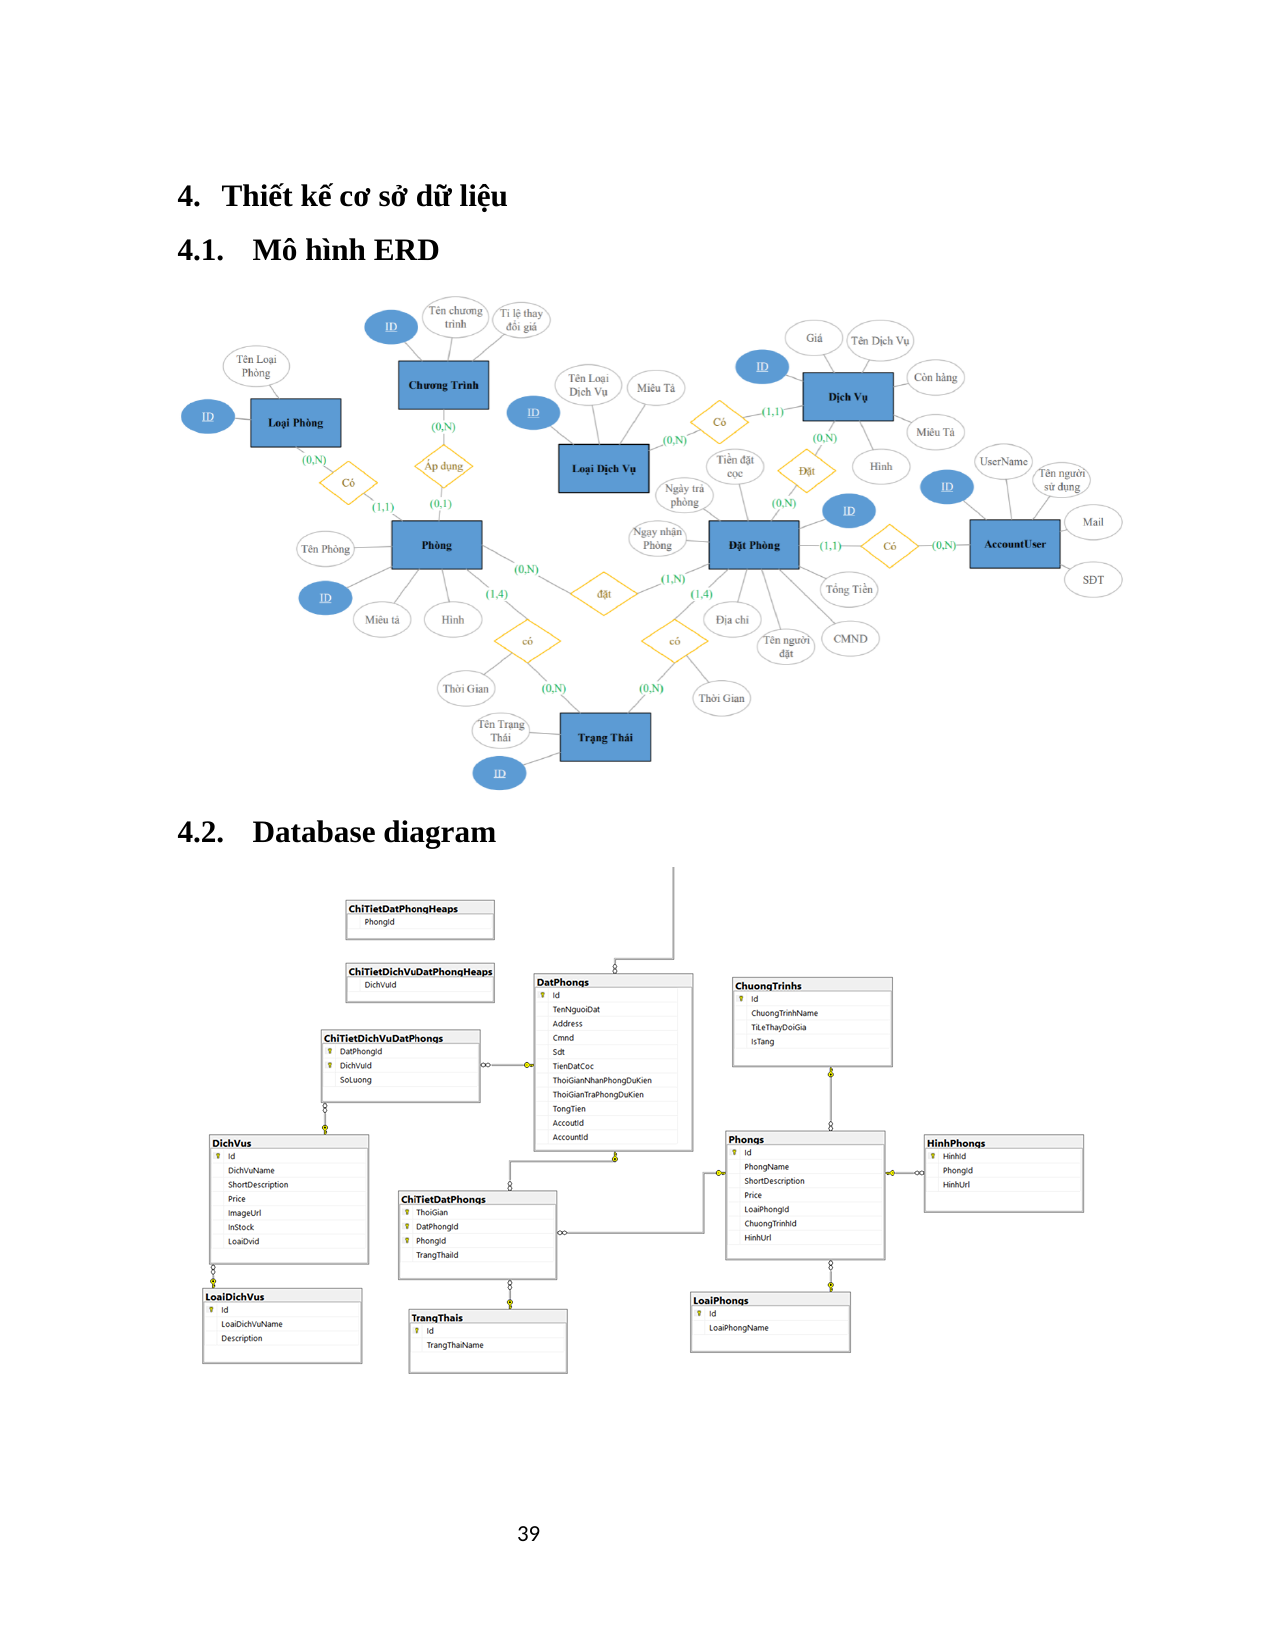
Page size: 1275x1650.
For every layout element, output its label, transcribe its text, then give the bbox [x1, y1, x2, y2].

list Thiết kế cơ sở dữ liệu [177, 177, 1157, 213]
list Database diagram [177, 813, 1157, 849]
picture [177, 867, 1133, 1375]
list Mô hình ERD [177, 231, 1157, 267]
picture [177, 285, 1134, 796]
